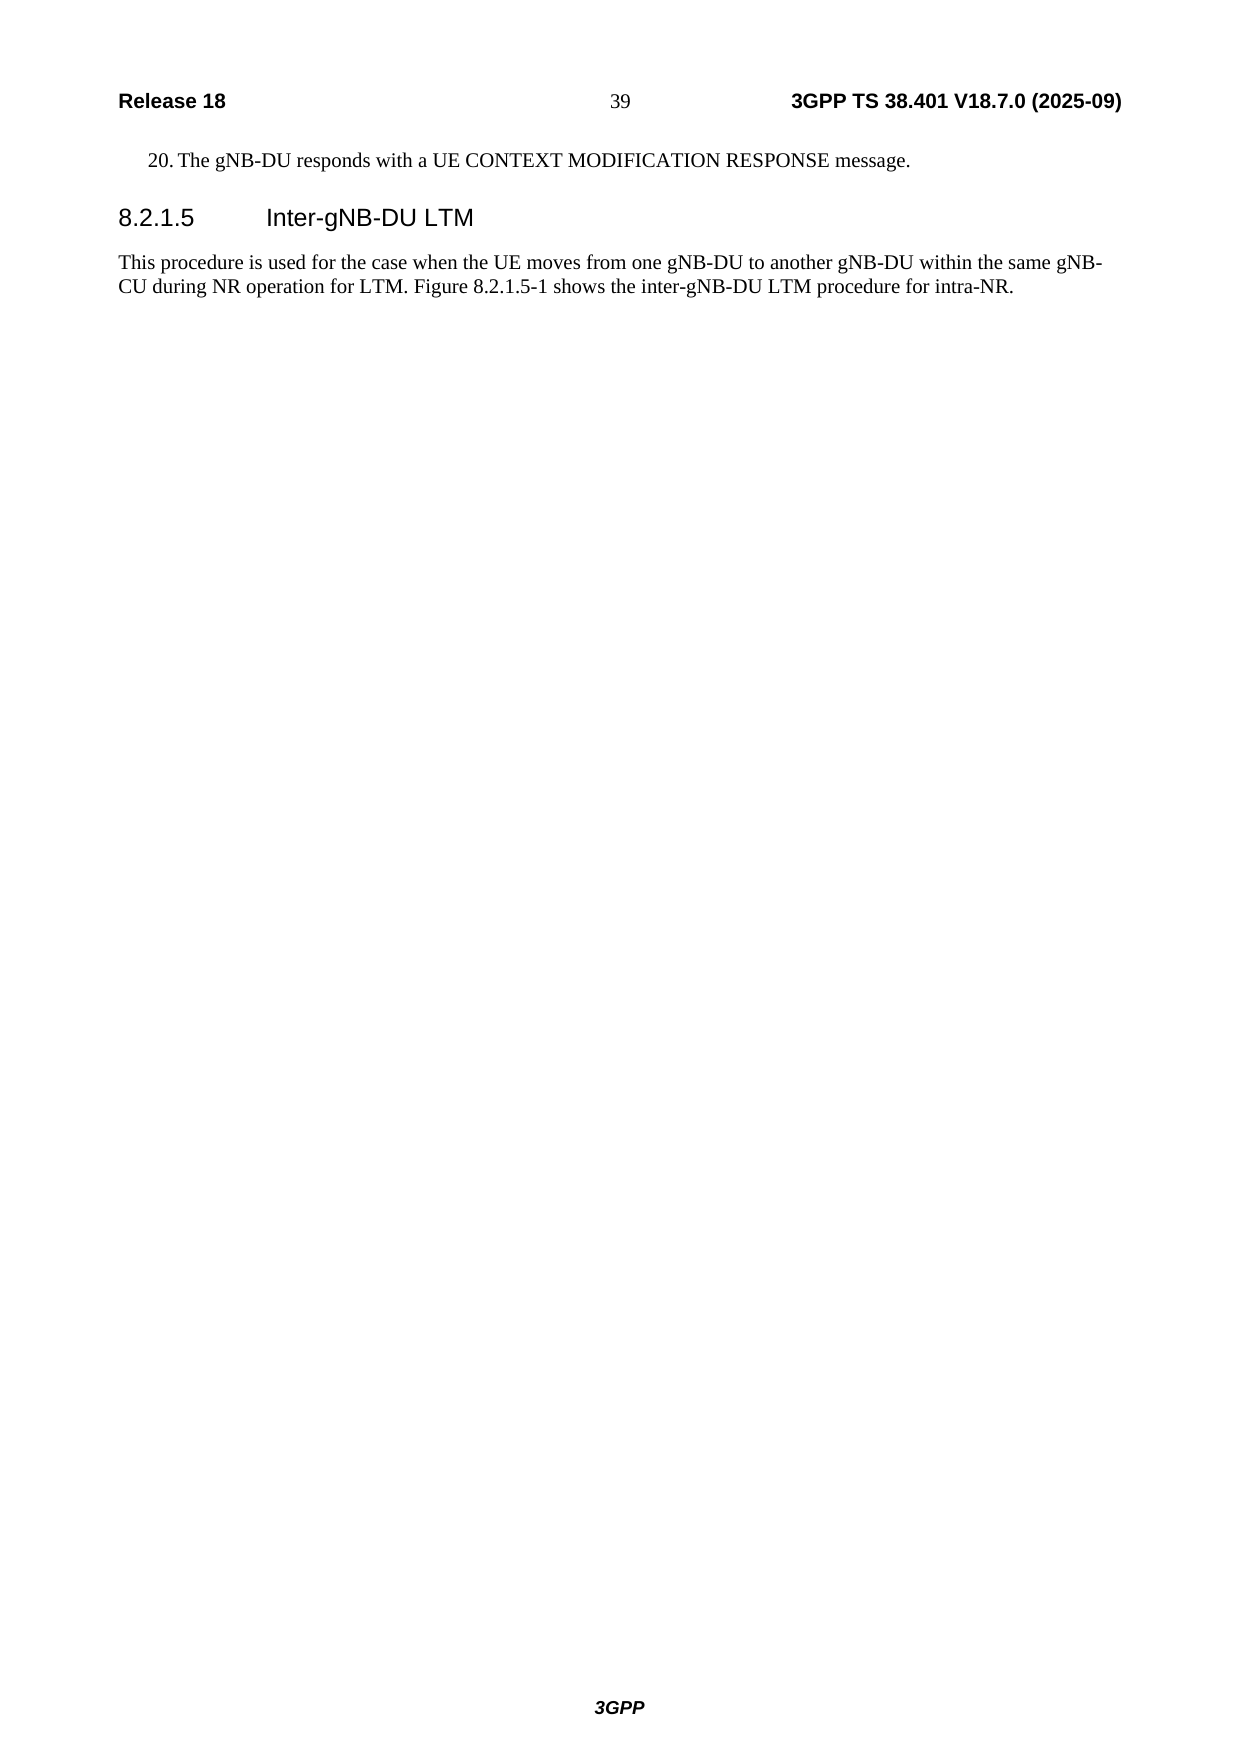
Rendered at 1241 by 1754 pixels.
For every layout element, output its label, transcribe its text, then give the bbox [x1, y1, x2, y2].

text 20. The gNB-DU responds with a UE CONTEXT MODIFICATION RESPONSE message. [148, 147, 1122, 172]
subtitle 8.2.1.5 Inter-gNB-DU LTM [118, 203, 1122, 232]
text This procedure is used for the case when the UE moves from one gNB-DU to another gNB-DU within the same gNB-CU during NR operation for LTM. Figure 8.2.1.5-1 shows the inter-gNB-DU LTM procedure for intra-NR. [118, 250, 1122, 298]
